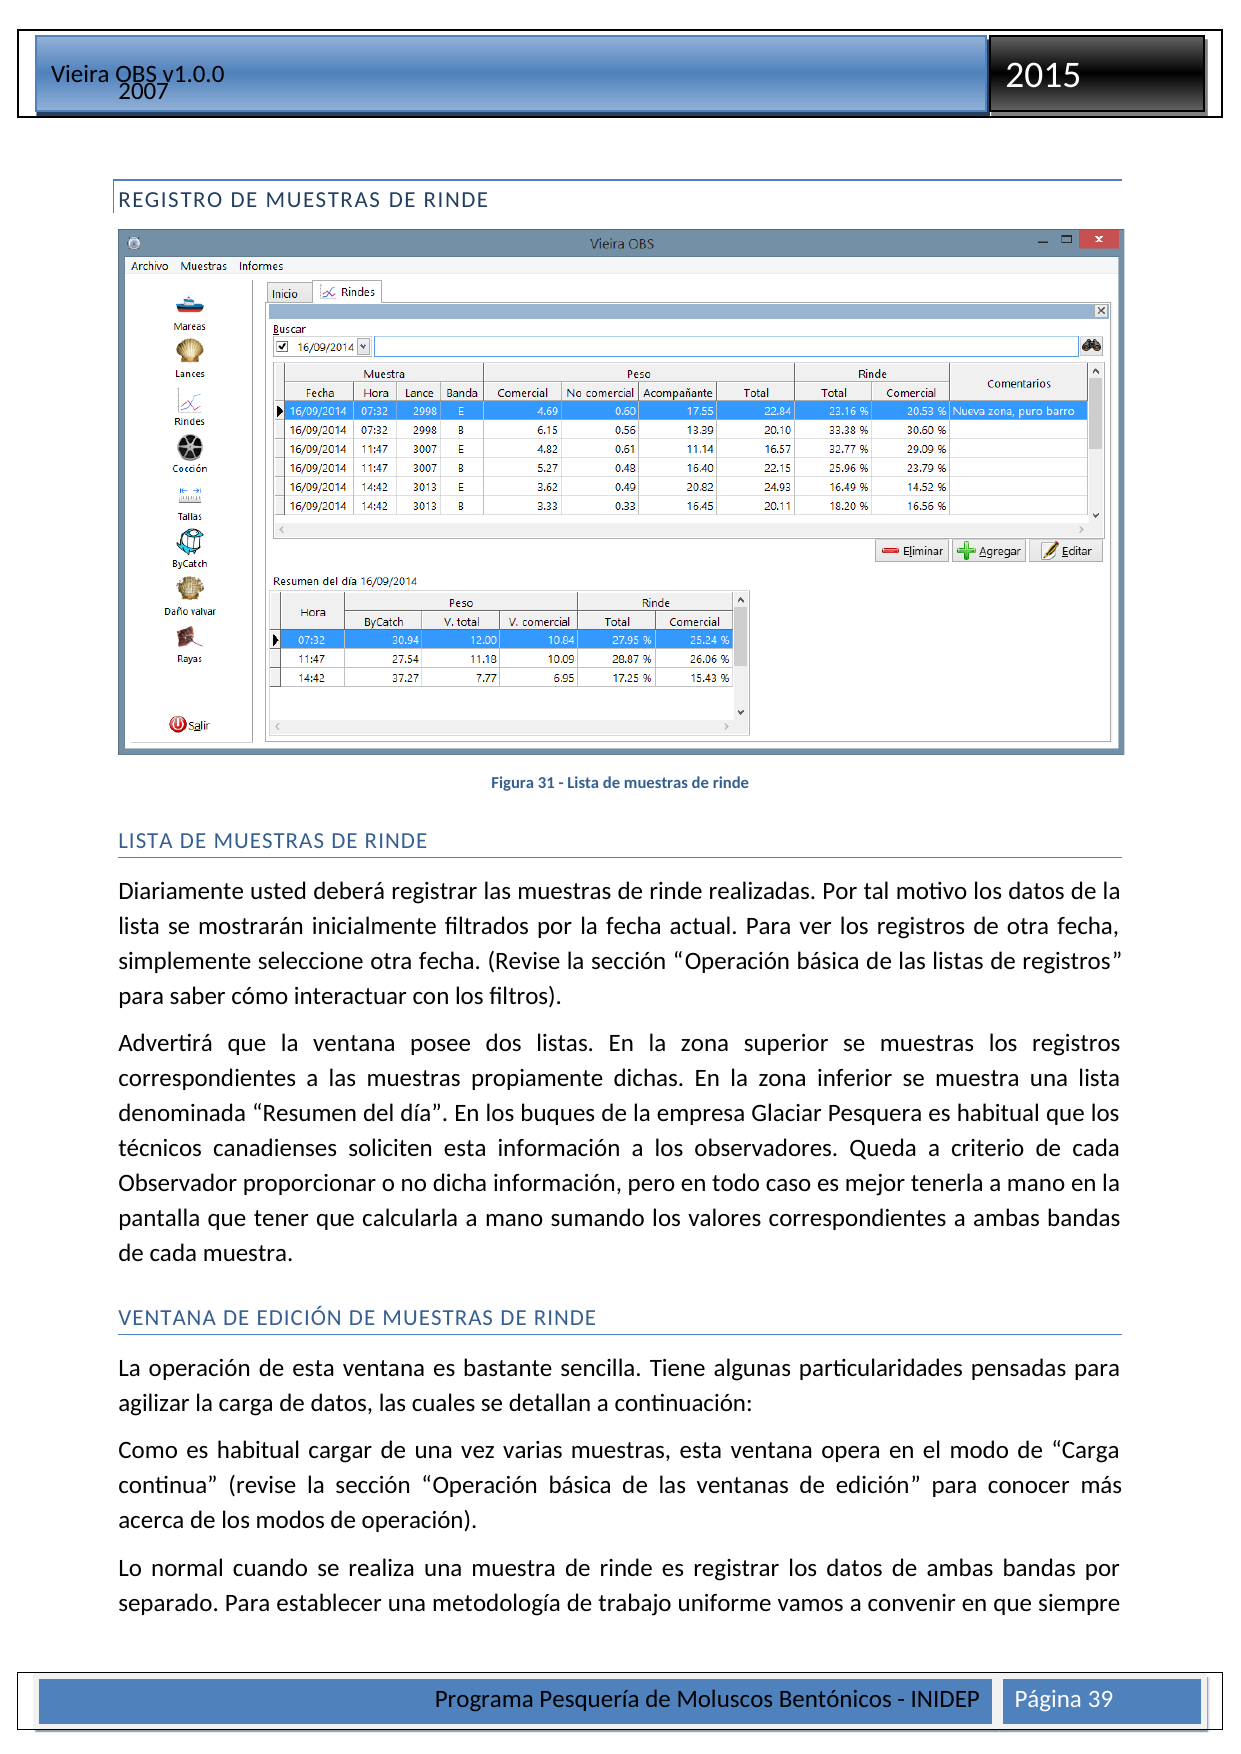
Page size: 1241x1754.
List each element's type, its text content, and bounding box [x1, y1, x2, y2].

subtitle Ventana de edición de muestras de rinde [118, 1303, 1122, 1334]
picture [118, 229, 1125, 755]
text Como es habitual cargar de una vez varias muestras, esta ventana opera en el modo de “Carga continua” (revise la sección “Operación básica de las ventanas de edición” para conocer más acerca de los modos de operación). [118, 1434, 1122, 1535]
text Diariamente usted deberá registrar las muestras de rinde realizadas. Por tal motivo los datos de la lista se mostrarán inicialmente filtrados por la fecha actual. Para ver los registros de otra fecha, simplemente seleccione otra fecha. (Revise la sección “Operación básica de las listas de registros” para saber cómo interactuar con los filtros). [118, 875, 1122, 1010]
text Advertirá que la ventana posee dos listas. En la zona superior se muestras los registros correspondientes a las muestras propiamente dichas. En la zona inferior se muestra una lista denominada “Resumen del día”. En los buques de la empresa Glaciar Pesquera es habitual que los técnicos canadienses soliciten esta información a los observadores. Queda a criterio de cada Observador proporcionar o no dicha información, pero en todo caso es mejor tenerla a mano en la pantalla que tener que calcularla a mano sumando los valores correspondientes a ambas bandas de cada muestra. [118, 1027, 1122, 1268]
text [118, 1552, 1122, 1617]
text La operación de esta ventana es bastante sencilla. Tiene algunas particularidades pensadas para agilizar la carga de datos, las cuales se detallan a continuación: [118, 1352, 1122, 1417]
subtitle Registro de muestras de rinde [114, 181, 1122, 213]
subtitle Lista de muestras de rinde [118, 826, 1122, 857]
